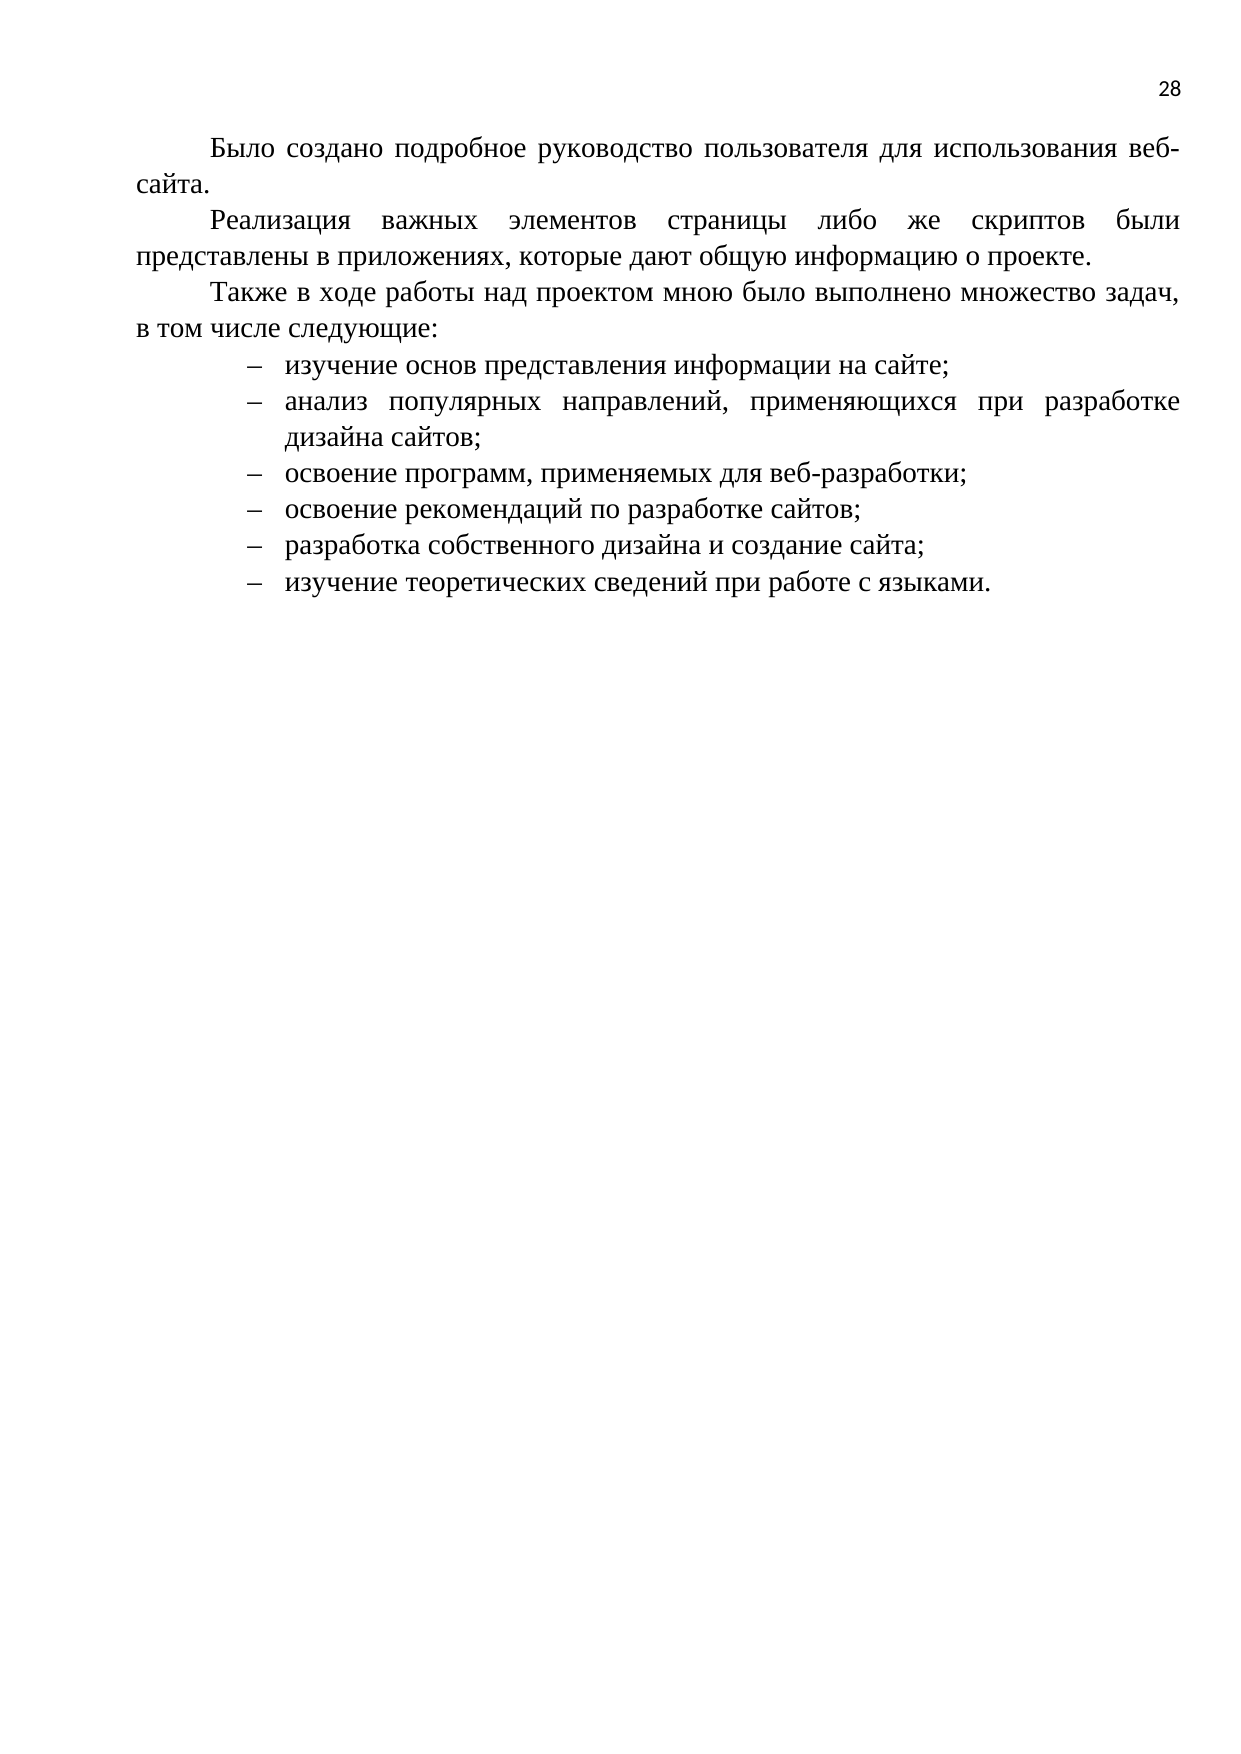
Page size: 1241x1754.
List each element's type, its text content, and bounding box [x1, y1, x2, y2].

list освоение программ, применяемых для веб-разработки; [247, 455, 1181, 489]
text Было создано подробное руководство пользователя для использования веб-сайта. [136, 130, 1181, 199]
text Также в ходе работы над проектом мною было выполнено множество задач, в том числе следующие: [136, 274, 1181, 344]
list изучение теоретических сведений при работе с языками. [247, 564, 1181, 597]
text Реализация важных элементов страницы либо же скриптов были представлены в приложениях, которые дают общую информацию о проекте. [136, 202, 1181, 272]
list освоение рекомендаций по разработке сайтов; [247, 491, 1181, 525]
list разработка собственного дизайна и создание сайта; [247, 527, 1181, 561]
list изучение основ представления информации на сайте; [247, 347, 1181, 380]
list анализ популярных направлений, применяющихся при разработке дизайна сайтов; [247, 383, 1181, 453]
